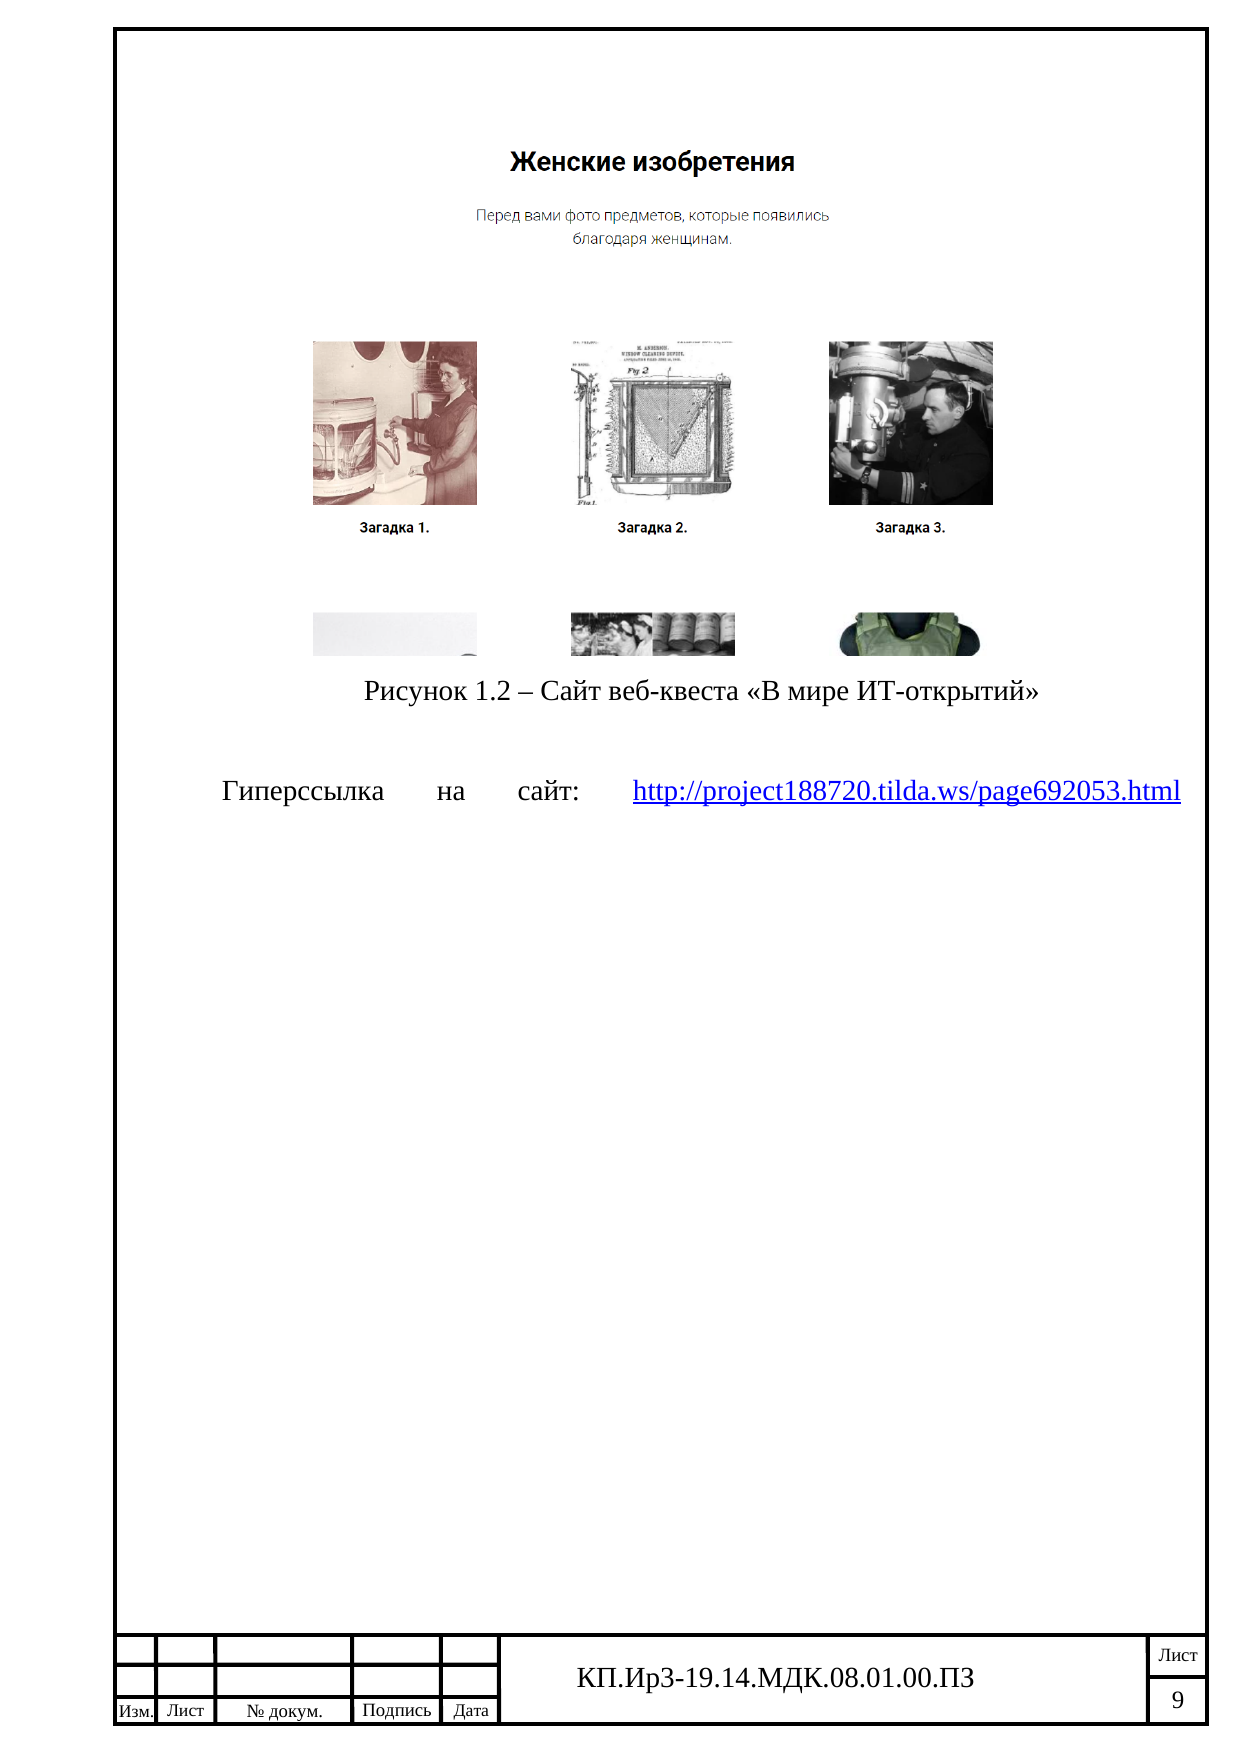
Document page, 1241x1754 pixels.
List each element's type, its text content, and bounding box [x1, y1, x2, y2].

picture [185, 88, 1144, 656]
text Рисунок 1.2 – Сайт веб-квеста «В мире ИТ-открытий» [148, 673, 1181, 706]
text Гиперссылка на сайт: http://project188720.tilda.ws/page692053.html [148, 773, 1181, 857]
